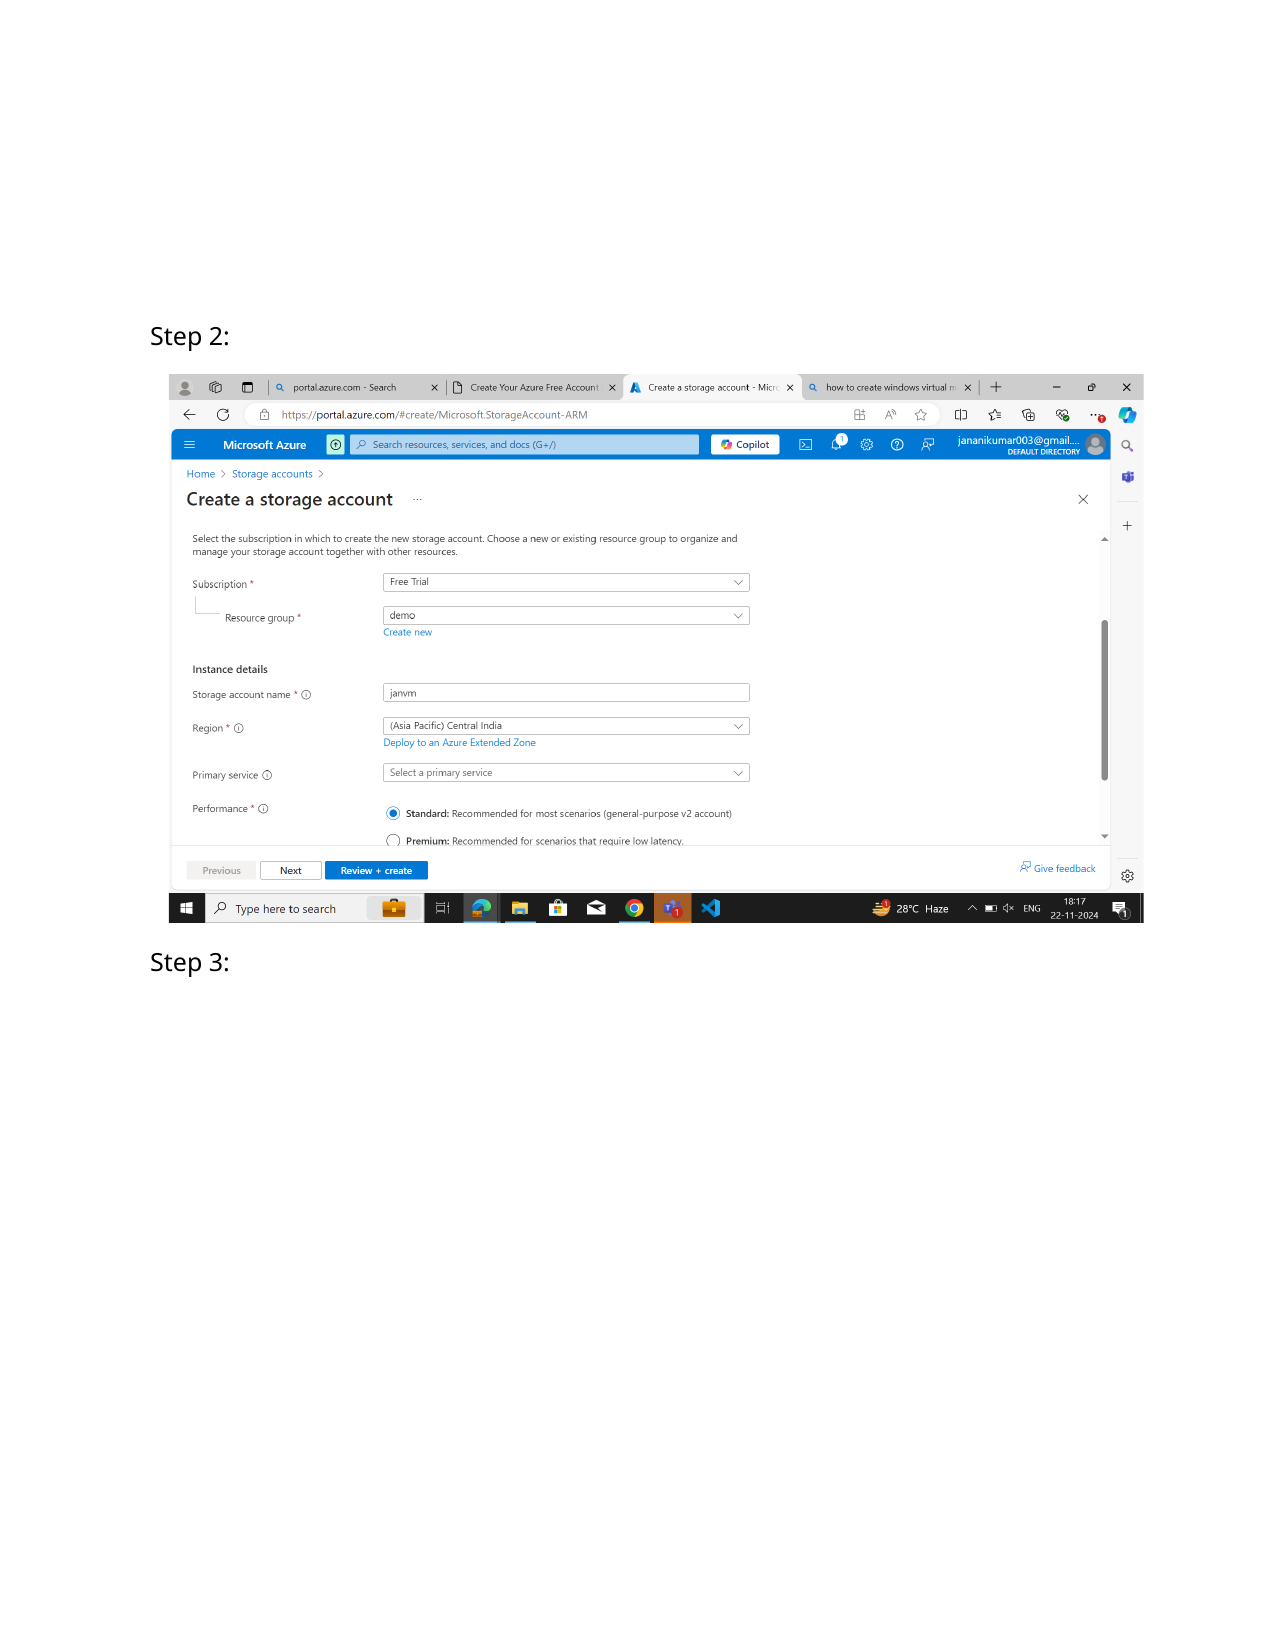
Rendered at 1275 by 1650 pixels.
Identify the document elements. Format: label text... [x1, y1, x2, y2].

text Step 2: [150, 318, 1125, 352]
text Step 3: [150, 945, 1125, 979]
